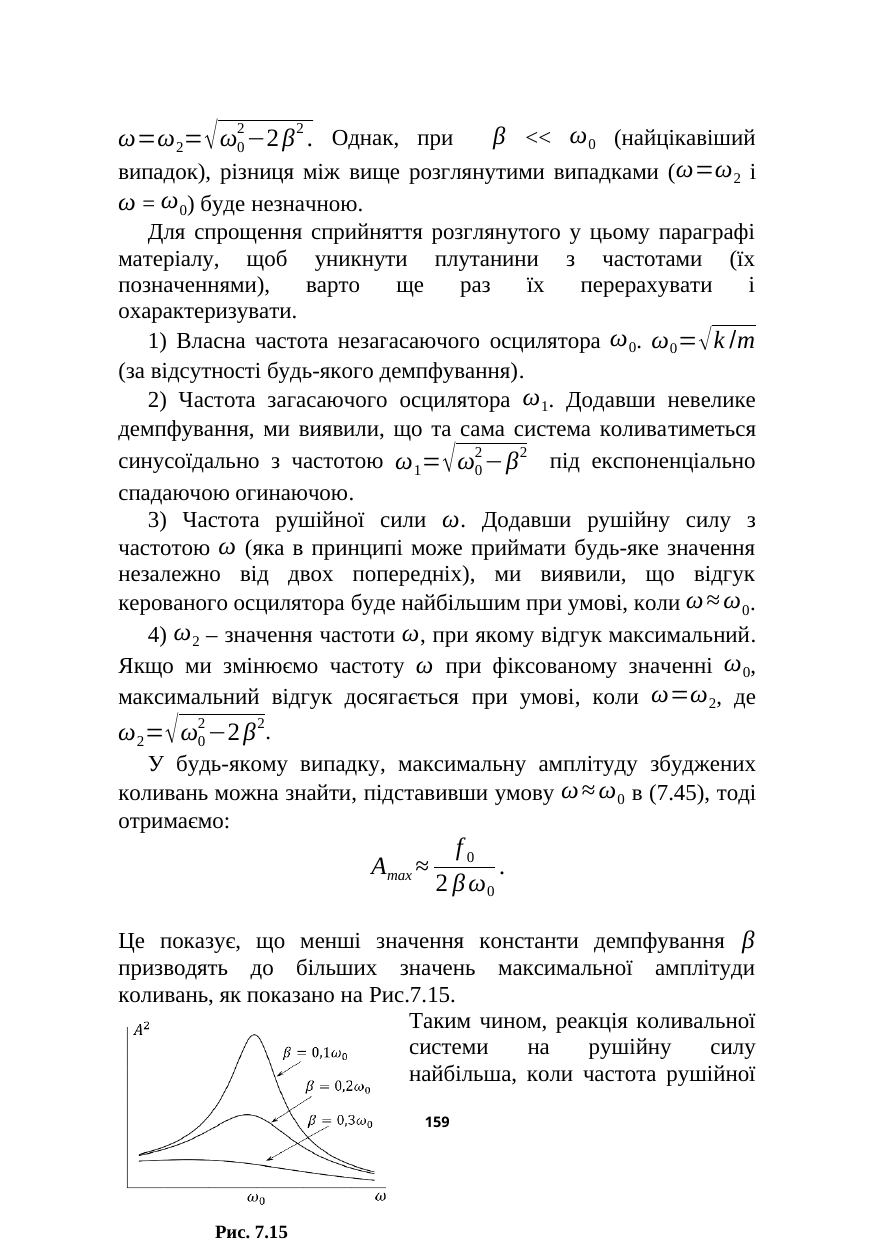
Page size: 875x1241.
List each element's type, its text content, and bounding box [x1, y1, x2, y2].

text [118, 1007, 756, 1086]
text Для спрощення сприйняття розглянутого у цьому параграфі матеріалу, щоб уникнути плутанини з частотами (їх позначеннями), варто ще раз їх перерахувати і охарактеризувати. [118, 218, 756, 324]
text 3) Частота рушійної сили . Додавши рушійну силу з частотою (яка в принципі може приймати будь-яке значення незалежно від двох попередніх), ми виявили, що відгук керованого осцилятора буде найбільшим при умові, коли . [118, 505, 756, 618]
text 4) – значення частоти , при якому відгук максимальний. Якщо ми змінюємо частоту при фіксованому значенні , максимальний відгук досягається при умові, коли , де . [118, 618, 756, 750]
picture [118, 1014, 390, 1208]
text У будь-якому випадку, максимальну амплітуду збуджених коливань можна знайти, підставивши умову в (7.45), тоді отримаємо: [118, 750, 756, 834]
text 2) Частота загасаючого осцилятора . Додавши невелике демпфування, ми виявили, що та сама система коливатиметься синусоїдально з частотою під експоненціально спадаючою огинаючою. [118, 384, 756, 505]
text Це показує, що менші значення константи демпфування призводять до більших значень максимальної амплітуди коливань, як показано на Рис.7.15. [118, 927, 756, 1007]
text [118, 118, 756, 218]
text 1) Власна частота незагасаючого осцилятора . (за відсутності будь-якого демпфування). [118, 324, 756, 384]
